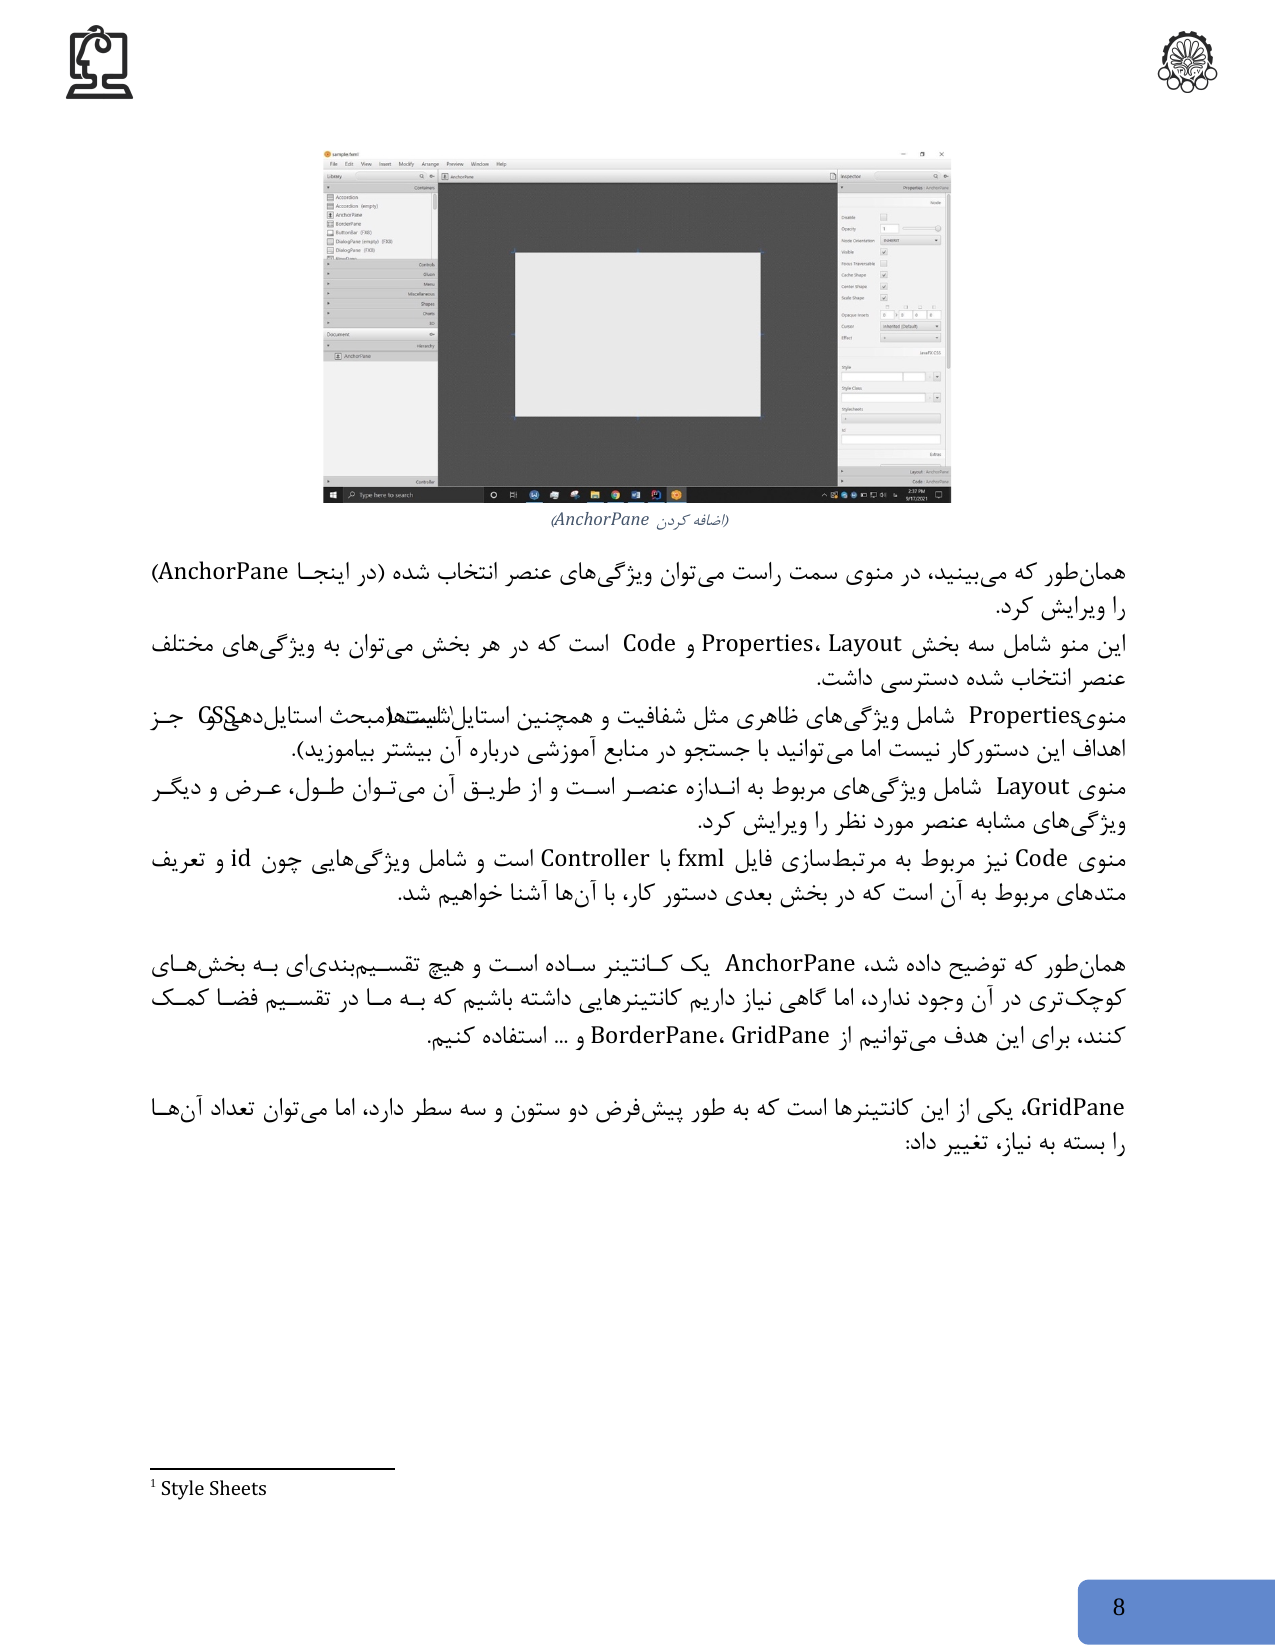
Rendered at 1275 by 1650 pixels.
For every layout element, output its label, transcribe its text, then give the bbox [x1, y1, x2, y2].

text منوی Layout شامل ویژگی‌های مربوط به اندازه عنصر است و از طریق آن می‌توان طول، عرض و دیگر ویژگی‌های مشابه عنصر مورد نظر را ویرایش کرد. [150, 771, 1125, 838]
text (اضافه کردن AnchorPane) [150, 507, 1125, 532]
text همان‌طور که توضیح داده شد، AnchorPane یک کانتینر ساده است و هیچ تقسیم‌بندی‌ای به بخش‌های کوچک‌تری در آن وجود ندارد، اما گاهی نیاز داریم کانتینر‌هایی داشته باشیم که به ما در تقسیم فضا کمک کنند، برای این هدف می‌توانیم از BorderPane، GridPane و ... استفاده کنیم. [150, 948, 1125, 1053]
text منوی Properties شامل ویژگی‌های ظاهری مثل شفافیت و همچنین استایل‌شیت‌ها است (مبحث استایل‌دهی و CSS جز اهداف این دستورکار نیست اما می‌توانید با جستجو در منابع آموزشی درباره آن بیشتر بیاموزید). [150, 699, 1125, 767]
text همان‌طور که می‌بینید، در منوی سمت راست می‌توان ویژگی‌های عنصر انتخاب شده (در اینجا AnchorPane) را ویرایش کرد. [150, 556, 1125, 623]
text GridPane، یکی از این کانتینرها است که به طور پیش‌فرض دو ستون و سه سطر دارد، اما می‌توان تعداد آن‌ها را بسته به نیاز، تغییر داد: [150, 1092, 1125, 1159]
text منوی Code نیز مربوط به مرتبط‌سازی فایل fxml با Controller است و شامل ویژگی‌هایی چون id و تعریف متد‌های مربوط به آن است که در بخش بعدی دستور کار، با آن‌ها آشنا خواهیم شد. [150, 843, 1125, 910]
picture [323, 150, 952, 503]
text این منو شامل سه بخش Properties، Layout و Code است که در هر بخش می‌توان به ویژگی‌های مختلف عنصر انتخاب شده دسترسی داشت. [150, 628, 1125, 695]
